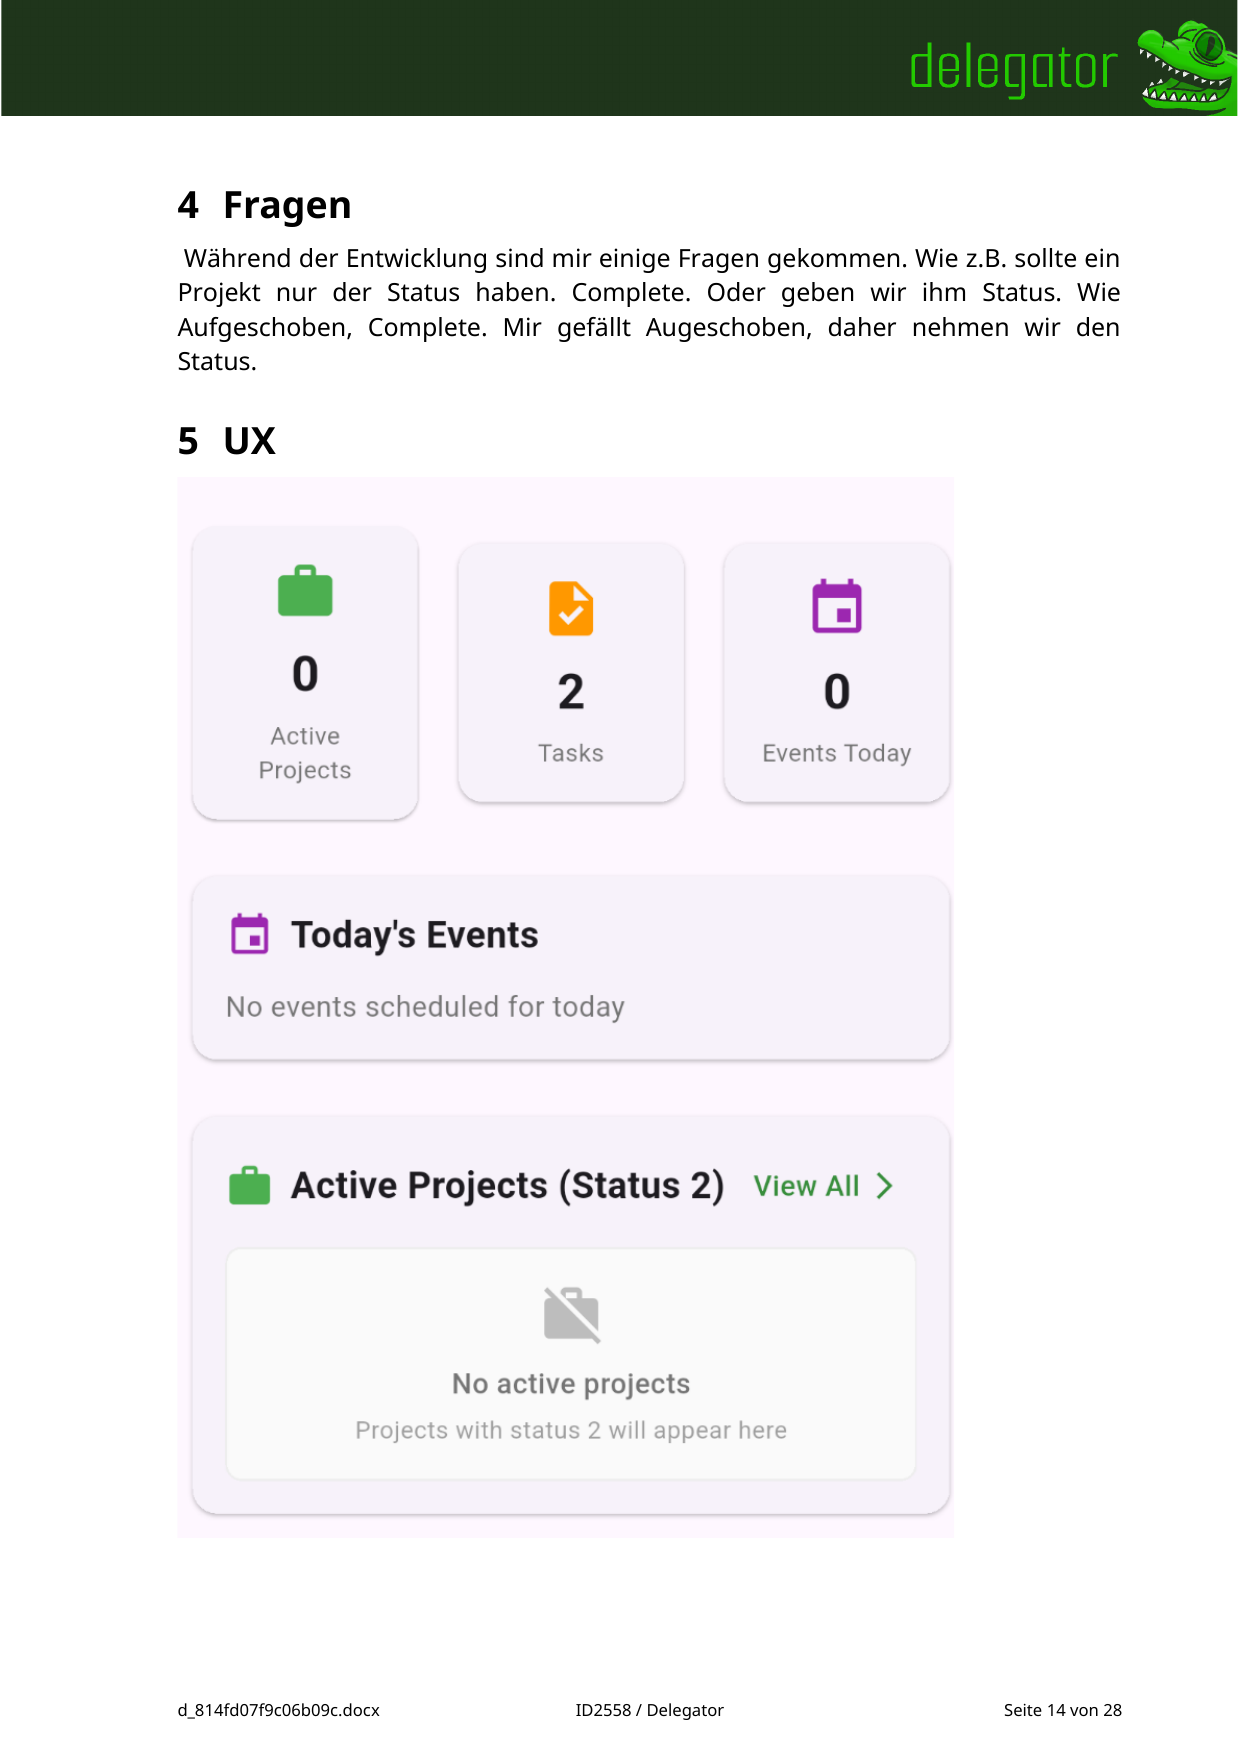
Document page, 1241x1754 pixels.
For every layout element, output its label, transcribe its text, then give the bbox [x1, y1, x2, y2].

text Während der Entwicklung sind mir einige Fragen gekommen. Wie z.B. sollte ein Projekt nur der Status haben. Complete. Oder geben wir ihm Status. Wie Aufgeschoben, Complete. Mir gefällt Augeschoben, daher nehmen wir den Status. [177, 241, 1122, 377]
subtitle UX [177, 415, 1122, 465]
picture [0, 0, 1238, 116]
picture [177, 477, 955, 1538]
subtitle Fragen [177, 178, 1122, 228]
